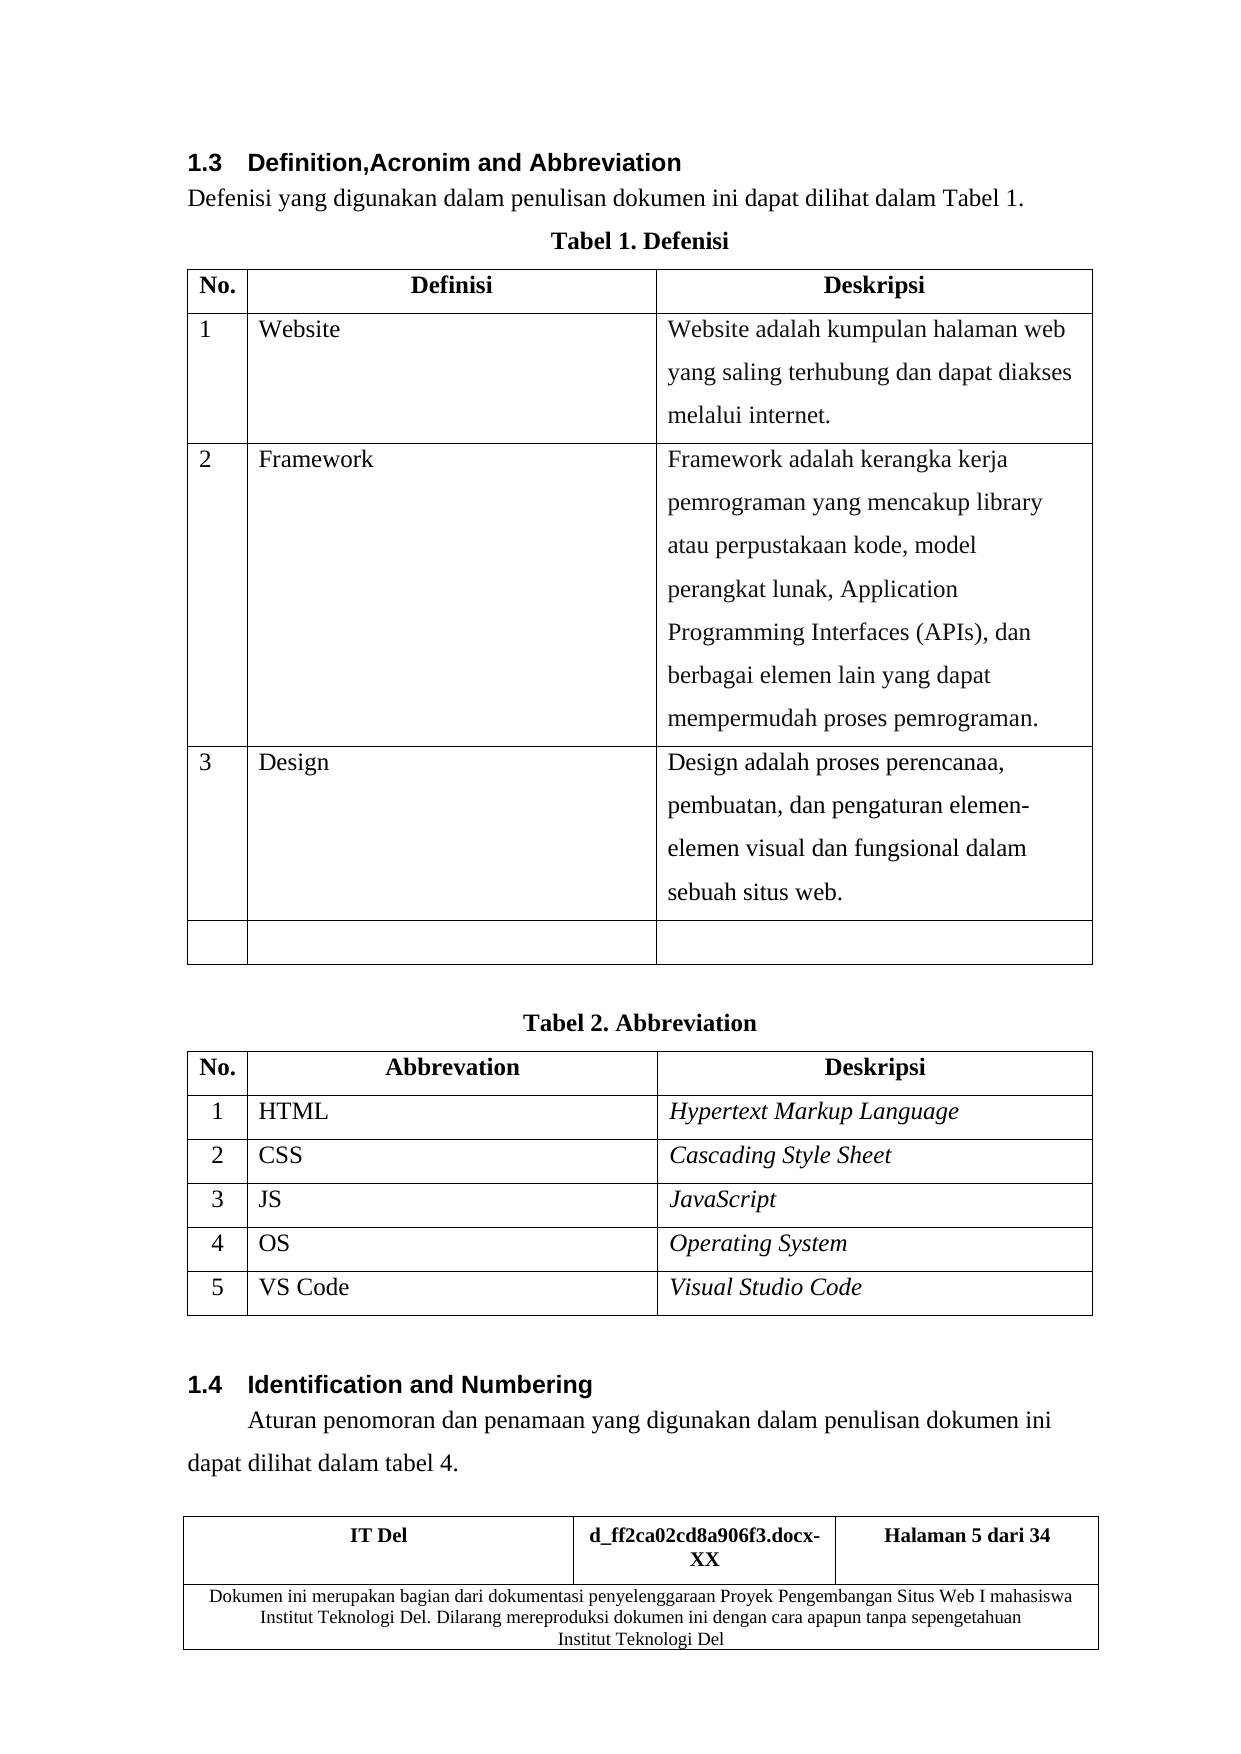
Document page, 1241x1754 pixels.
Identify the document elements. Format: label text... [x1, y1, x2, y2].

table_header Deskripsi [658, 1052, 1092, 1095]
table_header Deskripsi [657, 270, 1092, 313]
table_cell Design adalah proses perencanaa, pembuatan, dan pengaturan elemen-elemen visual dan fungsional dalam sebuah situs web. [657, 747, 1092, 919]
table_cell JS [248, 1184, 657, 1227]
table_cell 3 [188, 1184, 247, 1227]
table_cell Website [248, 314, 656, 443]
table_cell VS Code [248, 1272, 657, 1315]
table_header Definisi [248, 270, 656, 313]
table_cell OS [248, 1228, 657, 1271]
table_cell JavaScript [658, 1184, 1092, 1227]
subtitle Identification and Numbering [187, 1370, 1092, 1399]
table_cell Framework adalah kerangka kerja pemrograman yang mencakup library atau perpustakaan kode, model perangkat lunak, Application Programming Interfaces (APIs), dan berbagai elemen lain yang dapat mempermudah proses pemrograman. [657, 444, 1092, 746]
table_cell 4 [188, 1228, 247, 1271]
text Aturan penomoran dan penamaan yang digunakan dalam penulisan dokumen ini dapat dilihat dalam tabel 4. [187, 1405, 1092, 1477]
text Defenisi yang digunakan dalam penulisan dokumen ini dapat dilihat dalam Tabel 1. [187, 183, 1092, 211]
table_cell HTML [248, 1096, 657, 1139]
text Tabel 1. Defenisi [187, 226, 1092, 254]
table_header No. [188, 270, 247, 313]
table_cell Framework [248, 444, 656, 746]
table_header No. [188, 1052, 247, 1095]
table_cell CSS [248, 1140, 657, 1183]
table_cell Operating System [658, 1228, 1092, 1271]
table_cell Cascading Style Sheet [658, 1140, 1092, 1183]
table_cell 1 [188, 314, 247, 443]
subtitle Definition,Acronim and Abbreviation [187, 148, 1092, 176]
table_cell Design [248, 747, 656, 919]
table_cell 2 [188, 1140, 247, 1183]
table_cell 2 [188, 444, 247, 746]
table_cell 3 [188, 747, 247, 919]
table_cell Website adalah kumpulan halaman web yang saling terhubung dan dapat diakses melalui internet. [657, 314, 1092, 443]
table_cell [657, 921, 1092, 964]
text Tabel 2. Abbreviation [187, 965, 1092, 1037]
table_cell 1 [188, 1096, 247, 1139]
table_cell [188, 921, 247, 964]
table_header Abbrevation [248, 1052, 657, 1095]
table_cell [248, 921, 656, 964]
table_cell 5 [188, 1272, 247, 1315]
table_cell Visual Studio Code [658, 1272, 1092, 1315]
table_cell Hypertext Markup Language [658, 1096, 1092, 1139]
